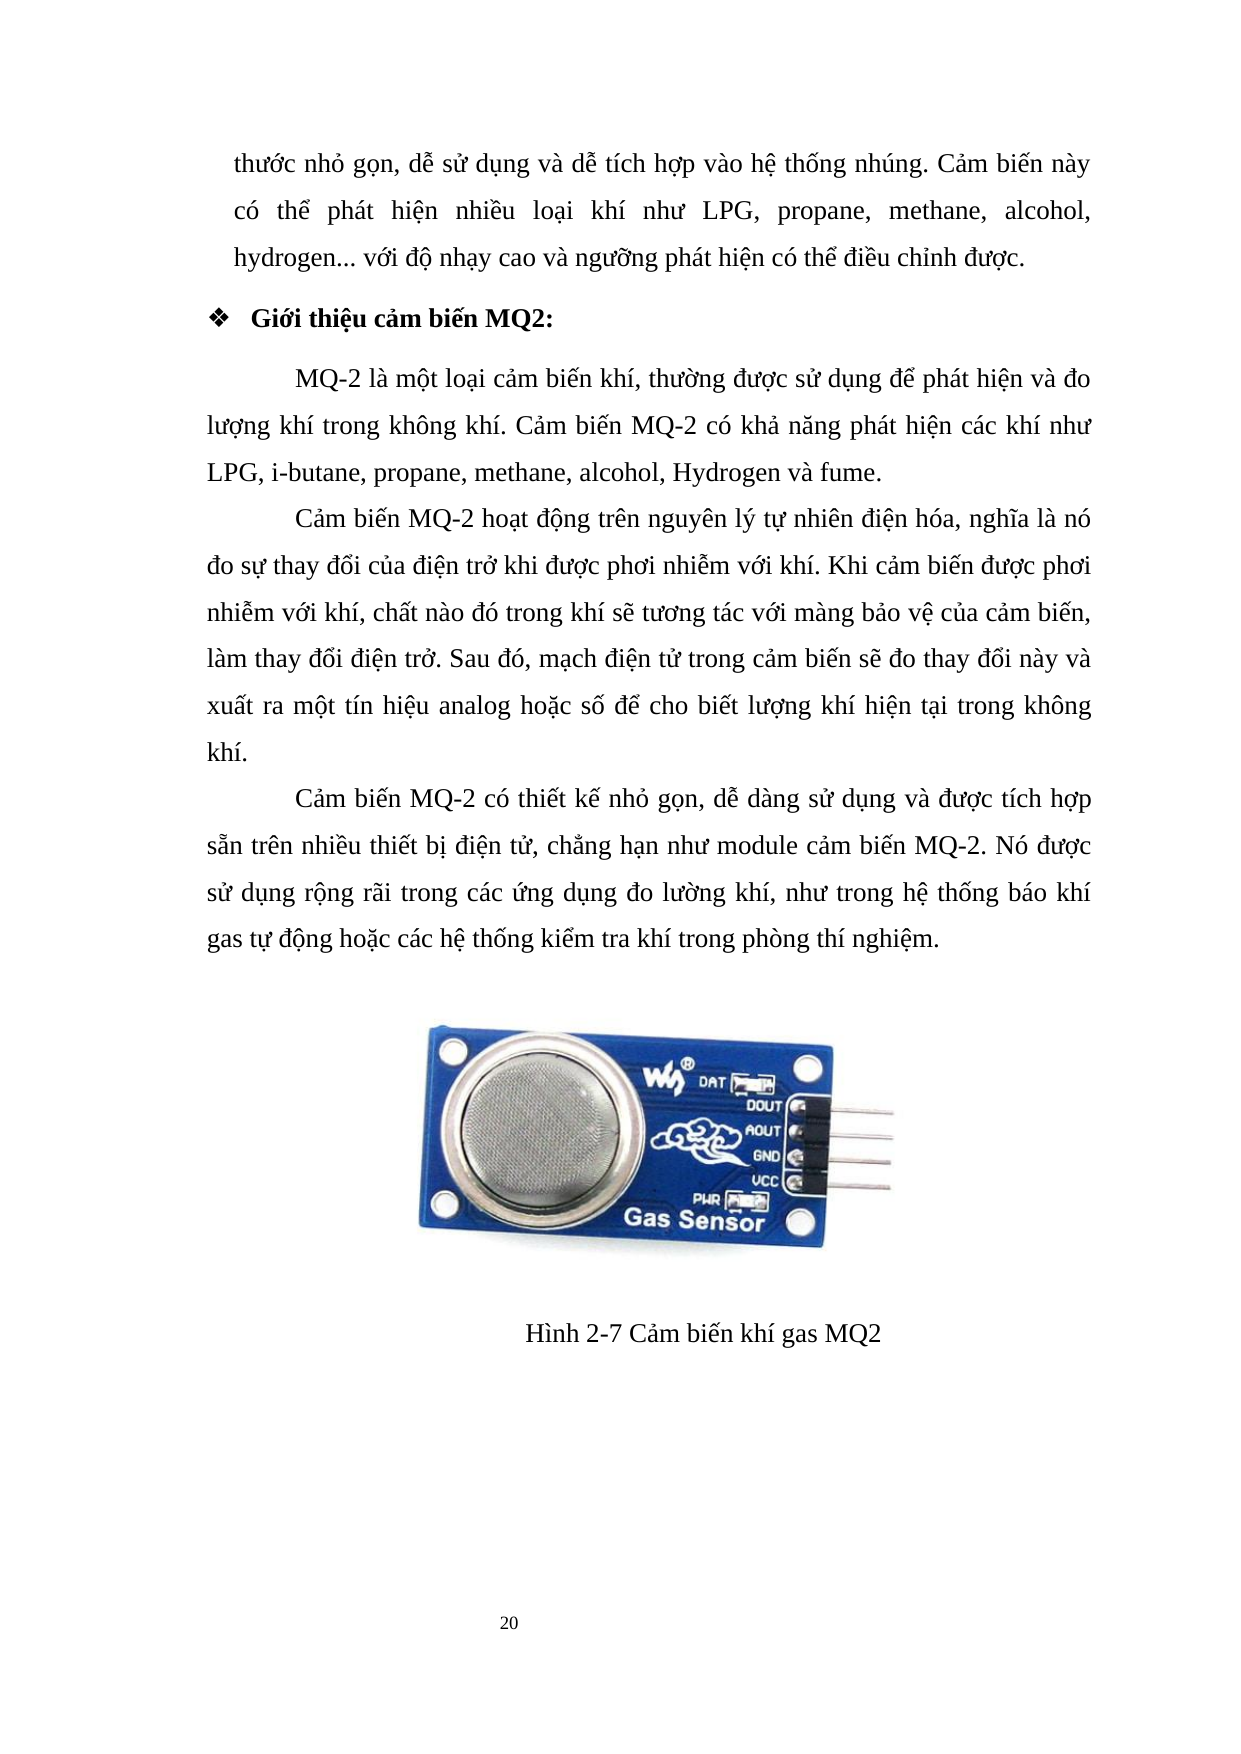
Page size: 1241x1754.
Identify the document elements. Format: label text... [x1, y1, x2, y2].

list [234, 148, 1093, 272]
picture [383, 969, 916, 1302]
text Cảm biến MQ-2 có thiết kế nhỏ gọn, dễ dàng sử dụng và được tích hợp sẵn trên nhiều thiết bị điện tử, chẳng hạn như module cảm biến MQ-2. Nó được sử dụng rộng rãi trong các ứng dụng đo lường khí, như trong hệ thống báo khí gas tự động hoặc các hệ thống kiểm tra khí trong phòng thí nghiệm. [207, 783, 1093, 954]
text Cảm biến MQ-2 hoạt động trên nguyên lý tự nhiên điện hóa, nghĩa là nó đo sự thay đổi của điện trở khi được phơi nhiễm với khí. Khi cảm biến được phơi nhiễm với khí, chất nào đó trong khí sẽ tương tác với màng bảo vệ của cảm biến, làm thay đổi điện trở. Sau đó, mạch điện tử trong cảm biến sẽ đo thay đổi này và xuất ra một tín hiệu analog hoặc số để cho biết lượng khí hiện tại trong không khí. [207, 503, 1093, 767]
list Giới thiệu cảm biến MQ2: [207, 288, 1092, 343]
text MQ-2 là một loại cảm biến khí, thường được sử dụng để phát hiện và đo lượng khí trong không khí. Cảm biến MQ-2 có khả năng phát hiện các khí như LPG, i-butane, propane, methane, alcohol, Hydrogen và fume. [207, 363, 1093, 487]
subtitle Hình 2-7 Cảm biến khí gas MQ2 [314, 1317, 1092, 1348]
